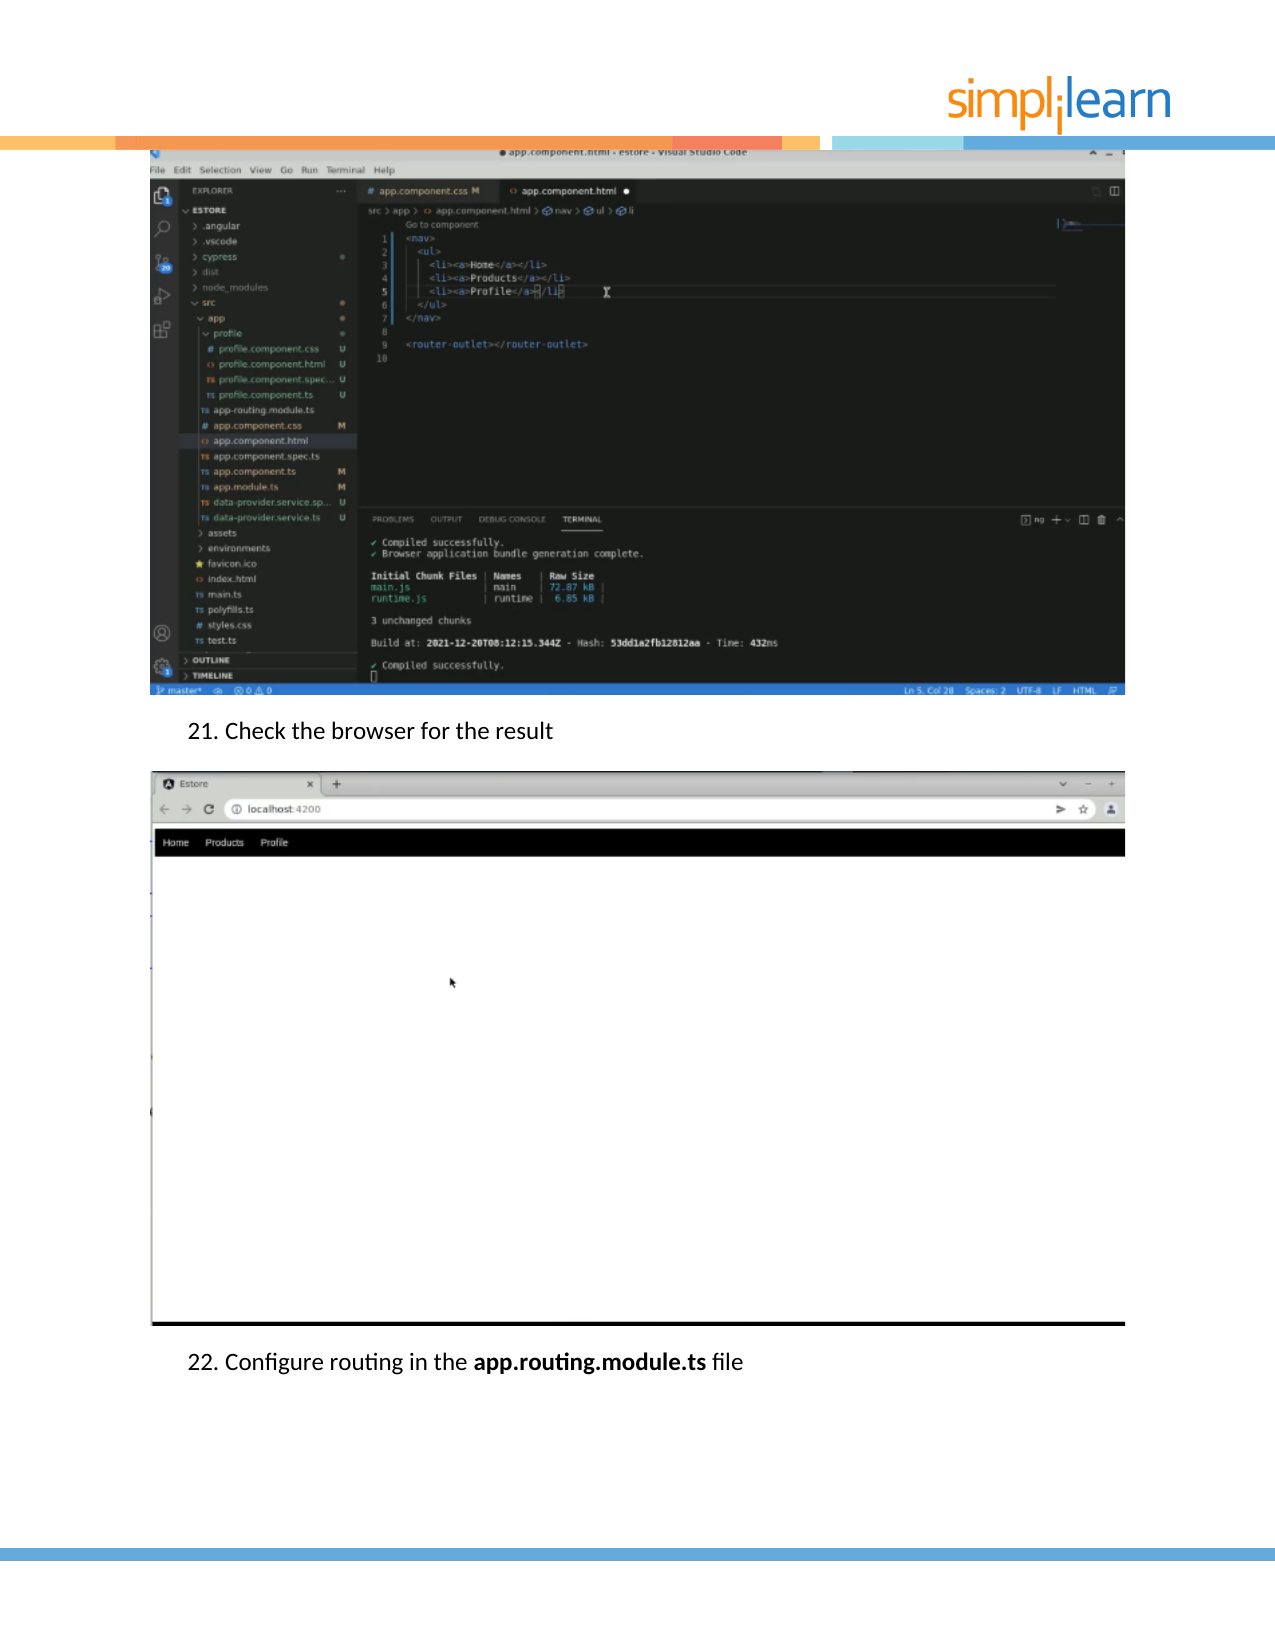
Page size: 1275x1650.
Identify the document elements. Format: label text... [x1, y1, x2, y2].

picture [150, 771, 1125, 1326]
list Check the browser for the result [187, 715, 1125, 746]
list Configure routing in the app.routing.module.ts file [187, 1346, 1125, 1376]
picture [0, 76, 1275, 695]
picture [0, 1548, 1275, 1562]
